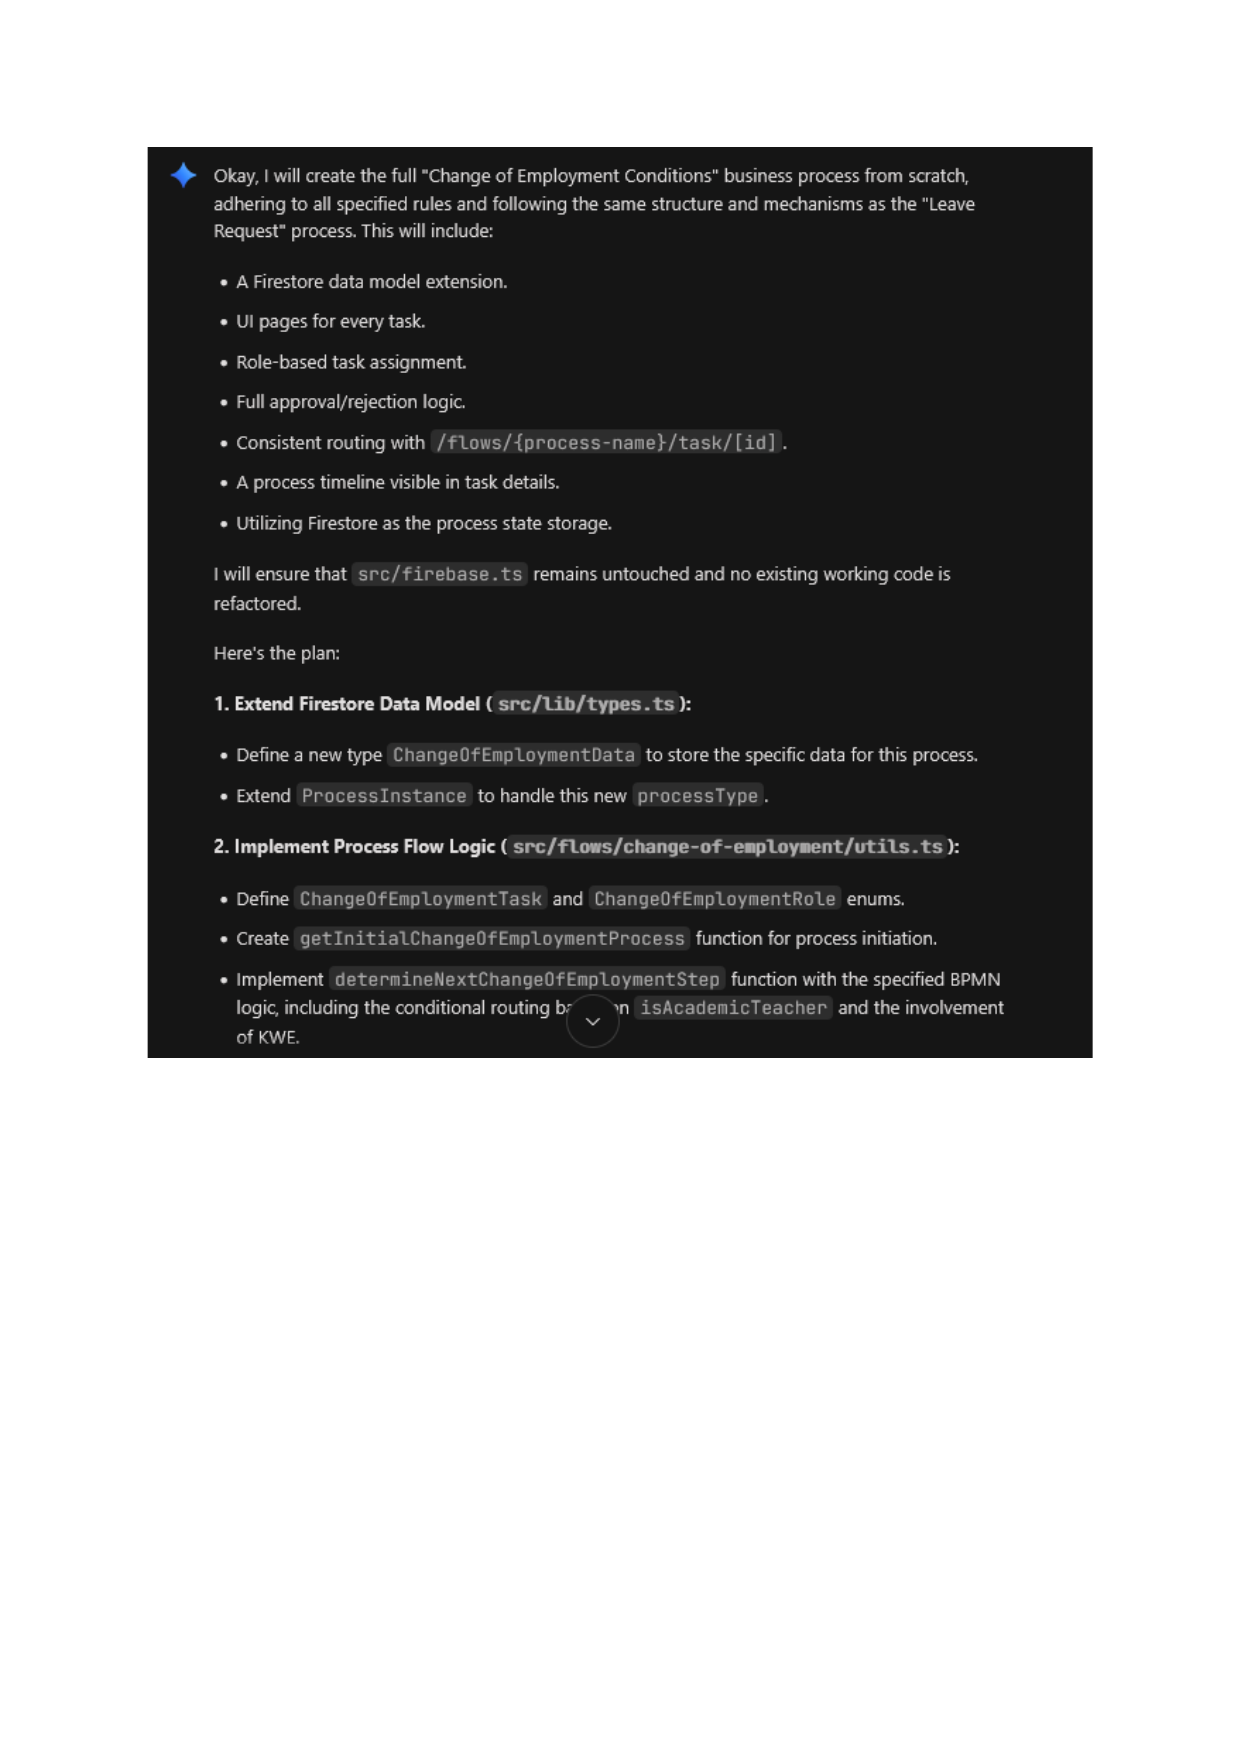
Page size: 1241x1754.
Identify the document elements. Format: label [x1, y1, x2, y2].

picture [147, 147, 1093, 1058]
